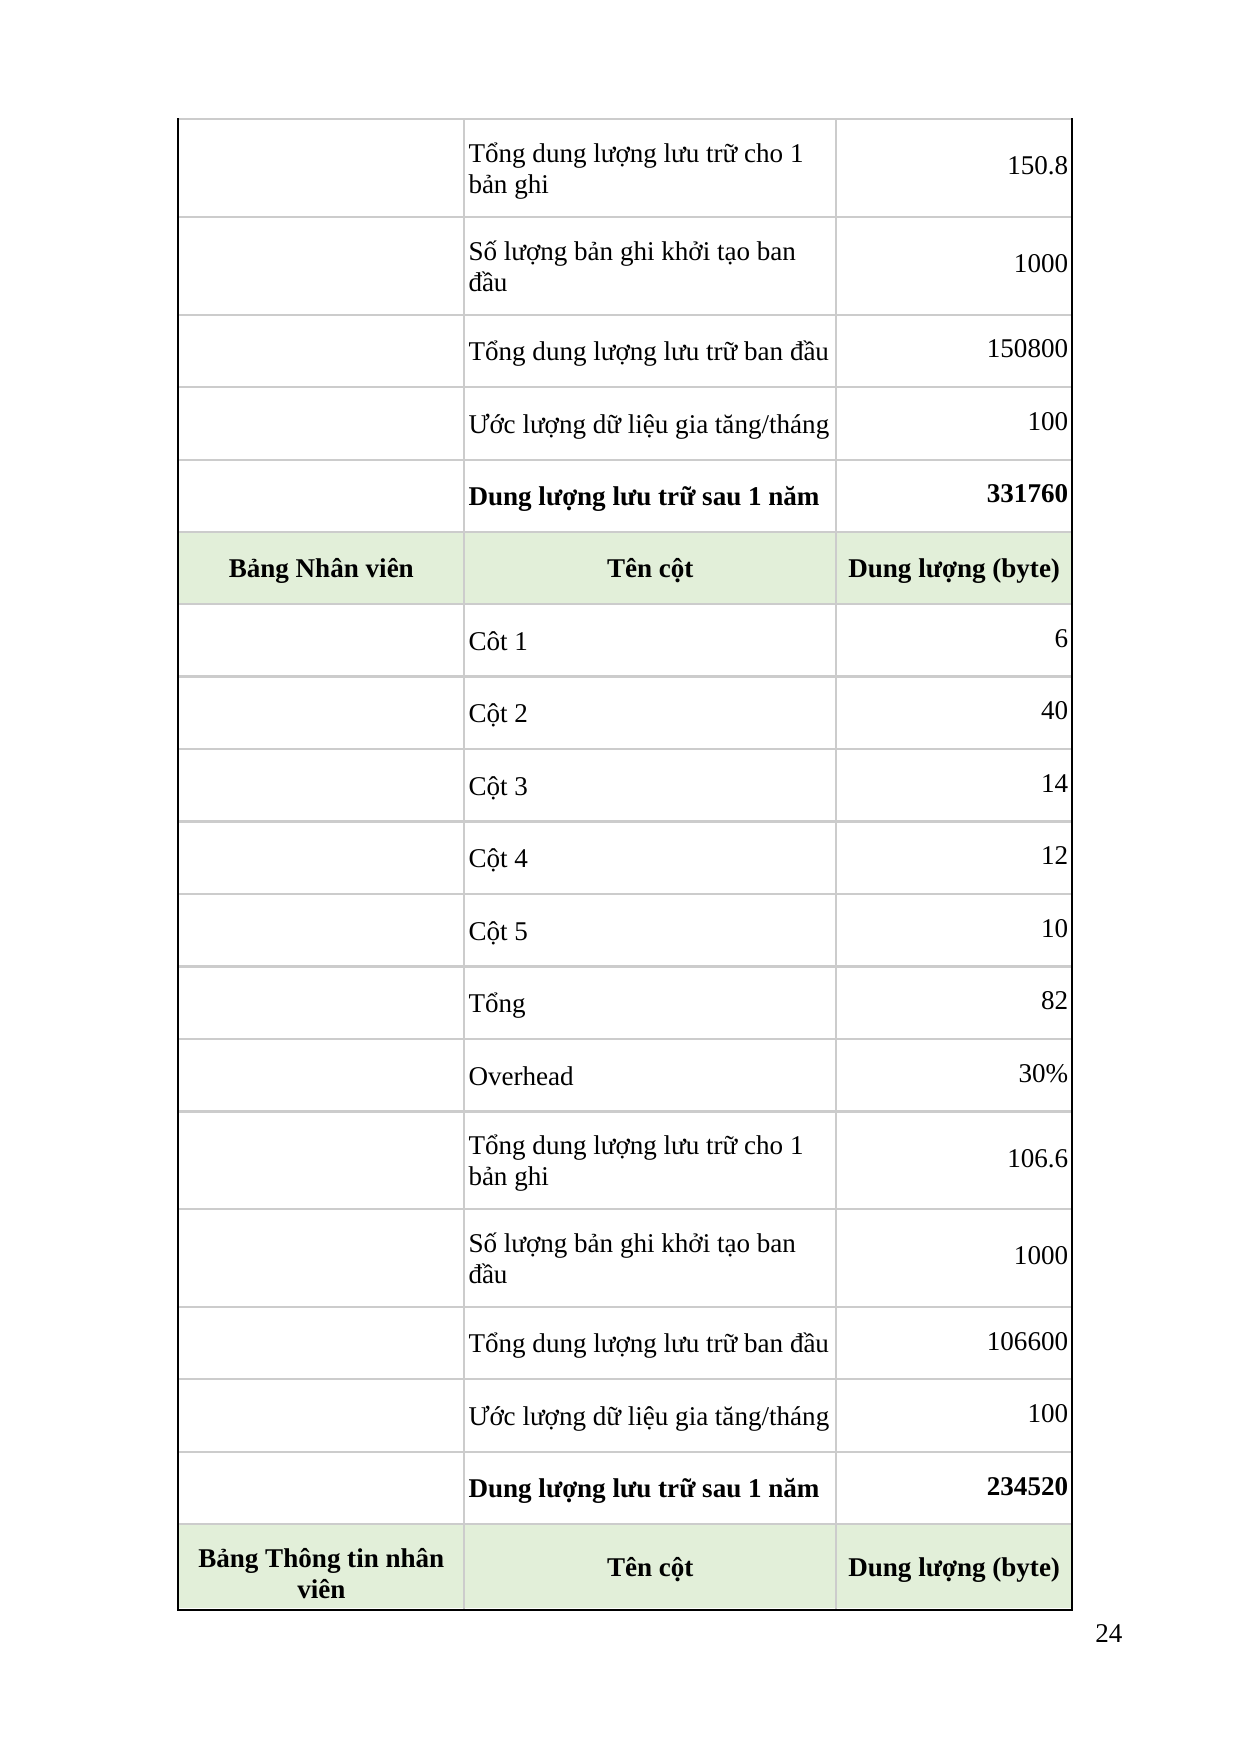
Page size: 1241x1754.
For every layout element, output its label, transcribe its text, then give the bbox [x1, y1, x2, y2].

table_cell [179, 1308, 463, 1378]
table_cell Dung lượng lưu trữ sau 1 năm [465, 461, 835, 531]
table_cell 82 [837, 968, 1071, 1038]
table_cell 14 [837, 750, 1071, 820]
table_cell Overhead [465, 1040, 835, 1110]
table_cell 10 [837, 895, 1071, 965]
table_cell 6 [837, 605, 1071, 675]
table_cell Bảng Thông tin nhân viên [179, 1525, 463, 1608]
table_cell [179, 1380, 463, 1451]
table_cell Số lượng bản ghi khởi tạo ban đầu [465, 1210, 835, 1306]
table_cell Dung lượng (byte) [837, 533, 1071, 603]
table_cell [179, 120, 463, 216]
table_cell [179, 316, 463, 386]
table_cell [179, 895, 463, 965]
table_cell [179, 461, 463, 531]
table_cell Ước lượng dữ liệu gia tăng/tháng [465, 1380, 835, 1451]
table_cell 106.6 [837, 1113, 1071, 1208]
table_cell Tổng dung lượng lưu trữ cho 1 bản ghi [465, 120, 835, 216]
table_cell [179, 218, 463, 313]
table_cell 30% [837, 1040, 1071, 1110]
table_cell [179, 388, 463, 458]
table_cell 150800 [837, 316, 1071, 386]
table_cell 106600 [837, 1308, 1071, 1378]
table_cell Số lượng bản ghi khởi tạo ban đầu [465, 218, 835, 313]
table_cell Cột 2 [465, 678, 835, 748]
table_cell Tổng dung lượng lưu trữ ban đầu [465, 316, 835, 386]
table_cell Cột 3 [465, 750, 835, 820]
table_cell Tổng dung lượng lưu trữ cho 1 bản ghi [465, 1113, 835, 1208]
table_cell [179, 823, 463, 893]
table_cell 150.8 [837, 120, 1071, 216]
table_cell 1000 [837, 1210, 1071, 1306]
table_cell [179, 605, 463, 675]
table_cell [179, 1210, 463, 1306]
table_cell Ước lượng dữ liệu gia tăng/tháng [465, 388, 835, 458]
table_cell Tên cột [465, 533, 835, 603]
table_cell Côt 1 [465, 605, 835, 675]
table_cell [179, 678, 463, 748]
table_cell [179, 968, 463, 1038]
table_cell 331760 [837, 461, 1071, 531]
table_cell Tổng [465, 968, 835, 1038]
table_cell 100 [837, 1380, 1071, 1451]
table_cell 40 [837, 678, 1071, 748]
table_cell [179, 1113, 463, 1208]
table_cell Cột 5 [465, 895, 835, 965]
table_cell 1000 [837, 218, 1071, 313]
table_cell 100 [837, 388, 1071, 458]
table_cell Dung lượng lưu trữ sau 1 năm [465, 1453, 835, 1523]
table_cell [179, 1453, 463, 1523]
table_cell Dung lượng (byte) [837, 1525, 1071, 1608]
table_cell 12 [837, 823, 1071, 893]
table_cell Bảng Nhân viên [179, 533, 463, 603]
table_cell Cột 4 [465, 823, 835, 893]
table_cell Tên cột [465, 1525, 835, 1608]
table_cell Tổng dung lượng lưu trữ ban đầu [465, 1308, 835, 1378]
table_cell [179, 750, 463, 820]
table_cell [179, 1040, 463, 1110]
table_cell 234520 [837, 1453, 1071, 1523]
